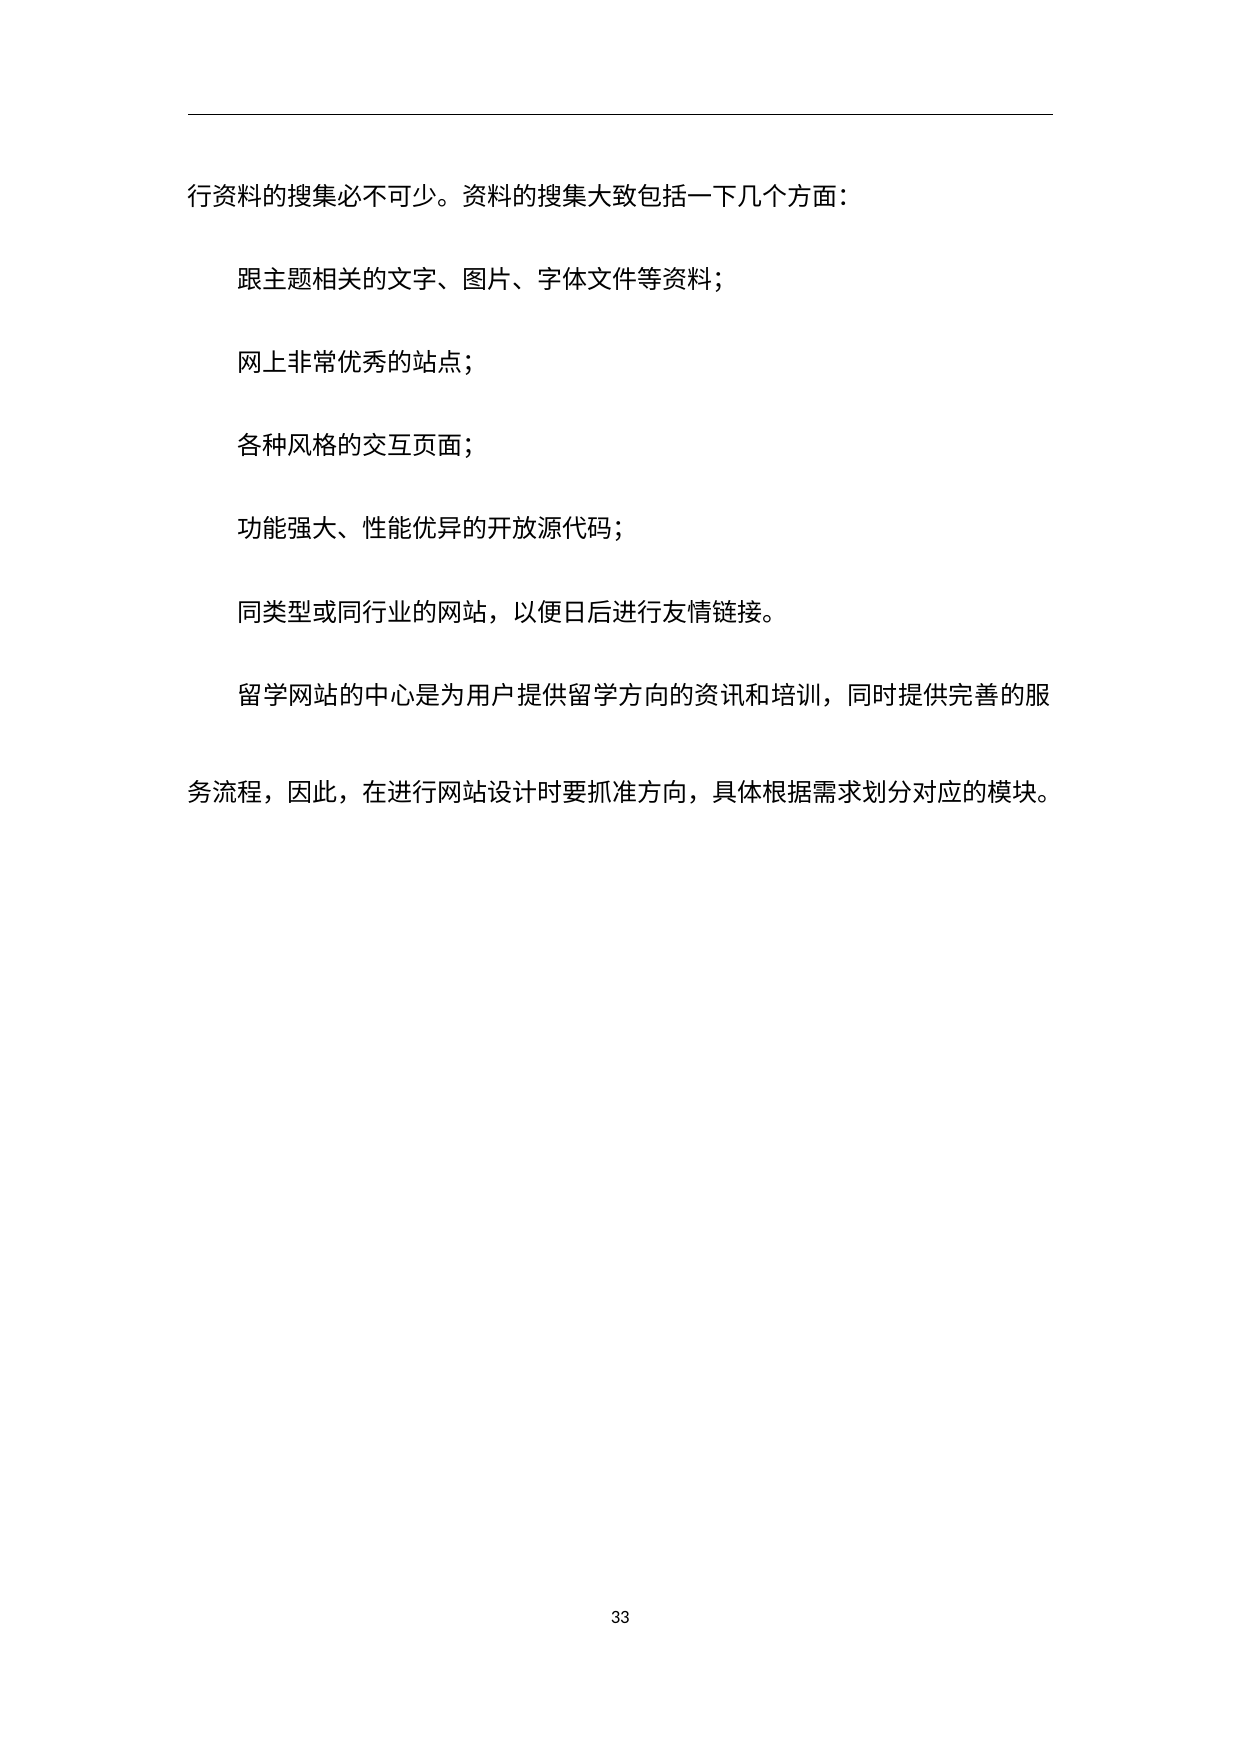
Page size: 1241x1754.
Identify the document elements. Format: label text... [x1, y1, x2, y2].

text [187, 162, 1053, 227]
text 网上非常优秀的站点； [187, 328, 1053, 393]
text 跟主题相关的文字、图片、字体文件等资料； [187, 245, 1053, 310]
text 留学网站的中心是为用户提供留学方向的资讯和培训，同时提供完善的服务流程，因此，在进行网站设计时要抓准方向，具体根据需求划分对应的模块。 [187, 661, 1053, 823]
text 同类型或同行业的网站，以便日后进行友情链接。 [187, 578, 1053, 643]
text 各种风格的交互页面； [187, 411, 1053, 476]
text 功能强大、性能优异的开放源代码； [187, 494, 1053, 559]
